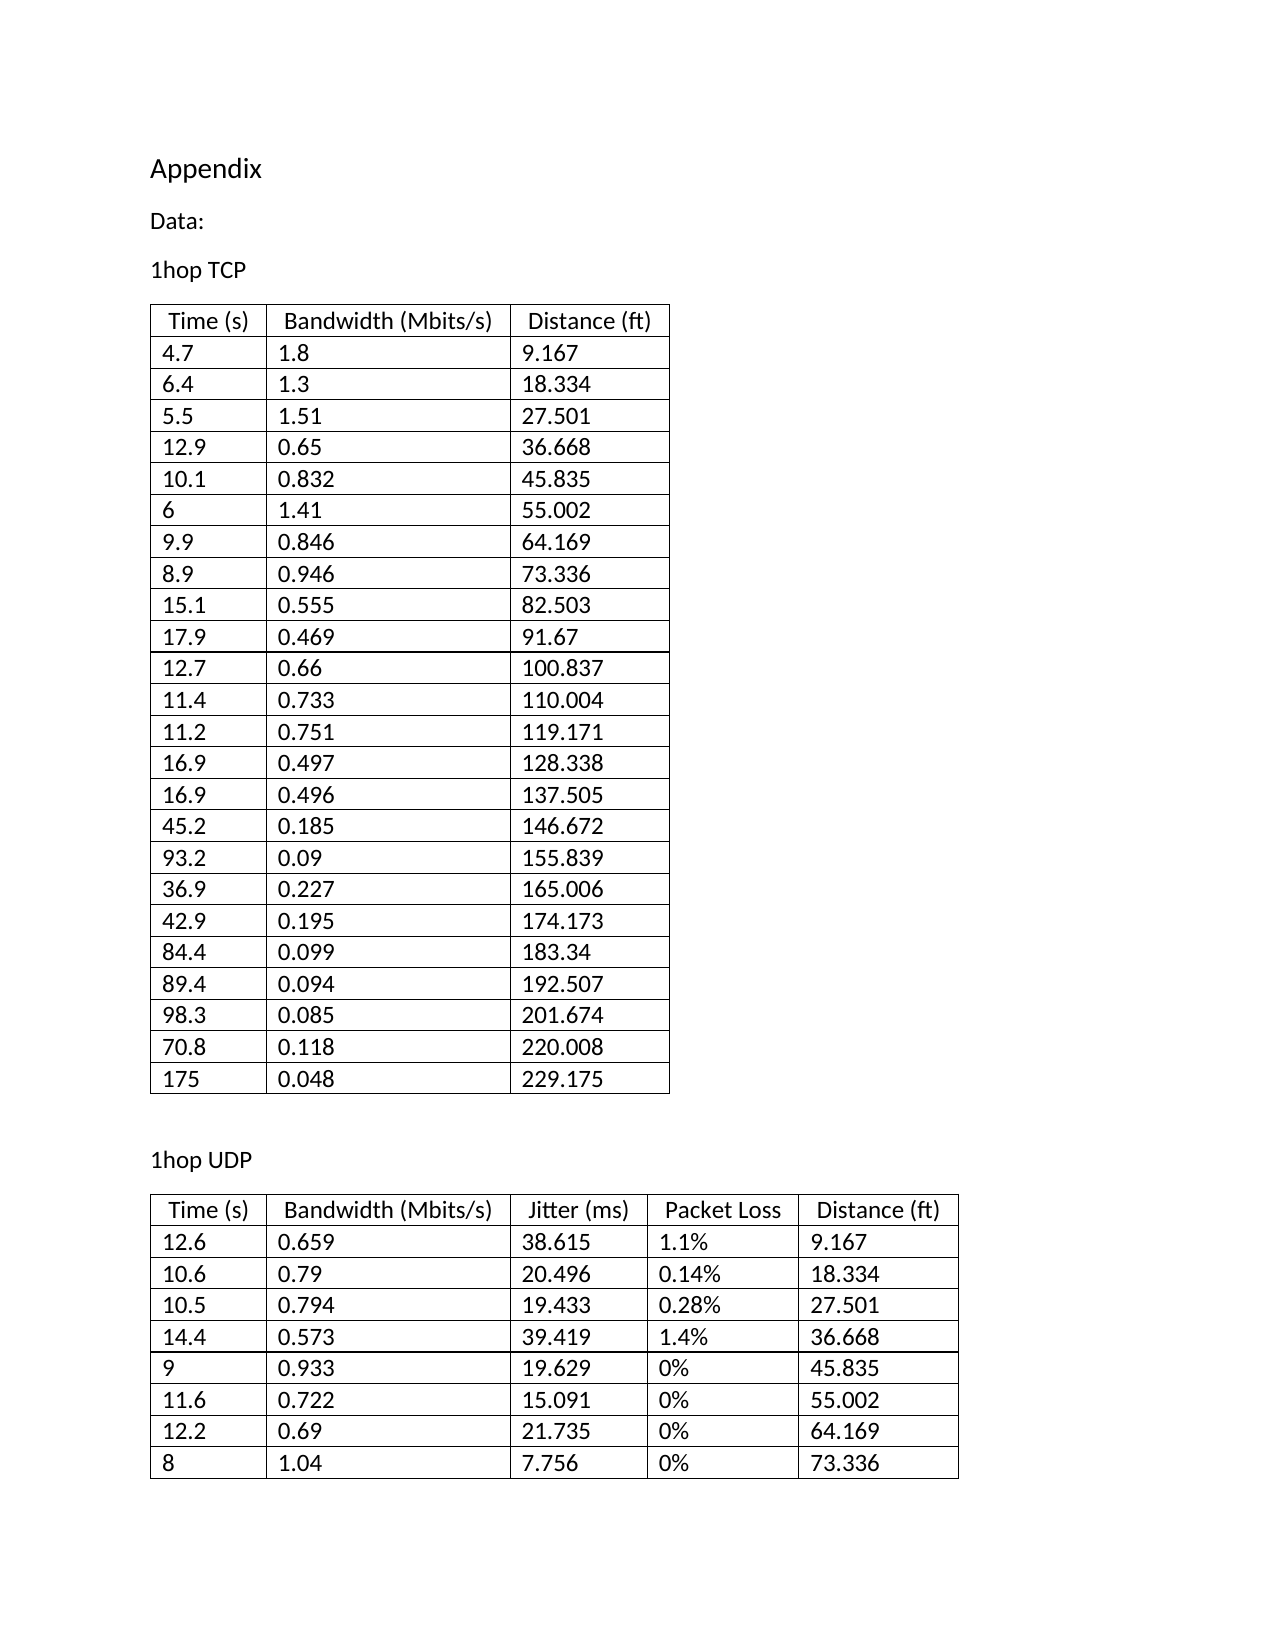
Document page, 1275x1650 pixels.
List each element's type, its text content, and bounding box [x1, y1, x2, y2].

table_cell 21.735 [511, 1416, 647, 1446]
table_cell 12.6 [151, 1226, 266, 1257]
table_cell 0.946 [267, 558, 510, 588]
table_cell 0.933 [267, 1353, 510, 1383]
table_cell 45.835 [511, 463, 669, 494]
table_cell 45.835 [799, 1353, 958, 1383]
table_cell 0.751 [267, 716, 510, 746]
table_cell 12.2 [151, 1416, 266, 1446]
table_cell 0.832 [267, 463, 510, 494]
table_cell 0.048 [267, 1063, 510, 1093]
table_cell 5.5 [151, 400, 266, 431]
table_cell 73.336 [511, 558, 669, 588]
table_cell 1.1% [648, 1226, 798, 1257]
table_cell 137.505 [511, 779, 669, 809]
table_cell 36.668 [511, 432, 669, 462]
text Appendix [150, 150, 1125, 186]
table_cell 82.503 [511, 589, 669, 620]
table_cell 0.14% [648, 1258, 798, 1288]
table_cell 91.67 [511, 621, 669, 651]
table_cell 42.9 [151, 905, 266, 936]
table_cell 146.672 [511, 810, 669, 841]
table_cell 9.9 [151, 526, 266, 557]
table_cell 174.173 [511, 905, 669, 936]
table_cell 0% [648, 1416, 798, 1446]
table_cell 84.4 [151, 937, 266, 967]
table_cell 70.8 [151, 1031, 266, 1062]
table_cell 201.674 [511, 1000, 669, 1030]
table_cell 6.4 [151, 369, 266, 399]
table_cell 10.6 [151, 1258, 266, 1288]
text 1hop UDP [150, 1144, 1125, 1174]
table_cell 183.34 [511, 937, 669, 967]
table_cell 55.002 [511, 495, 669, 525]
table_cell 1.8 [267, 337, 510, 367]
table_cell 11.4 [151, 684, 266, 714]
table_cell 9.167 [511, 337, 669, 367]
table_cell 0.794 [267, 1289, 510, 1320]
table_cell 155.839 [511, 842, 669, 872]
table_cell 0.65 [267, 432, 510, 462]
table_cell 0.227 [267, 874, 510, 904]
table_cell 27.501 [511, 400, 669, 431]
table_cell 0.09 [267, 842, 510, 872]
table_cell 11.6 [151, 1384, 266, 1414]
table_cell 0.733 [267, 684, 510, 714]
table_cell 1.41 [267, 495, 510, 525]
table_cell 27.501 [799, 1289, 958, 1320]
table_cell 119.171 [511, 716, 669, 746]
table_cell 39.419 [511, 1321, 647, 1351]
table_cell 0.496 [267, 779, 510, 809]
table_header Packet Loss [648, 1195, 798, 1225]
table_cell 36.9 [151, 874, 266, 904]
table_cell 1.3 [267, 369, 510, 399]
table_cell 0.659 [267, 1226, 510, 1257]
table_cell 16.9 [151, 747, 266, 778]
table_cell 17.9 [151, 621, 266, 651]
table_cell 19.433 [511, 1289, 647, 1320]
table_cell 165.006 [511, 874, 669, 904]
table_cell 38.615 [511, 1226, 647, 1257]
table_cell 0.722 [267, 1384, 510, 1414]
table_cell 0.195 [267, 905, 510, 936]
table_cell 12.7 [151, 653, 266, 683]
table_cell 0% [648, 1353, 798, 1383]
table_cell 0% [648, 1447, 798, 1478]
table_cell 89.4 [151, 968, 266, 999]
table_cell 4.7 [151, 337, 266, 367]
table_header Time (s) [151, 305, 266, 336]
table_cell 20.496 [511, 1258, 647, 1288]
table_cell 36.668 [799, 1321, 958, 1351]
table_cell 12.9 [151, 432, 266, 462]
table_cell 0.497 [267, 747, 510, 778]
table_cell 229.175 [511, 1063, 669, 1093]
table_cell 128.338 [511, 747, 669, 778]
table_cell 0.846 [267, 526, 510, 557]
table_cell 9 [151, 1353, 266, 1383]
table_cell 10.1 [151, 463, 266, 494]
table_cell 6 [151, 495, 266, 525]
table_cell 11.2 [151, 716, 266, 746]
table_cell 18.334 [511, 369, 669, 399]
table_cell 0% [648, 1384, 798, 1414]
table_cell 45.2 [151, 810, 266, 841]
table_cell 0.094 [267, 968, 510, 999]
table_cell 64.169 [799, 1416, 958, 1446]
table_cell 19.629 [511, 1353, 647, 1383]
table_cell 8.9 [151, 558, 266, 588]
table_cell 15.091 [511, 1384, 647, 1414]
table_cell 9.167 [799, 1226, 958, 1257]
table_header Distance (ft) [799, 1195, 958, 1225]
table_cell 0.66 [267, 653, 510, 683]
text 1hop TCP [150, 255, 1125, 285]
table_cell 0.79 [267, 1258, 510, 1288]
table_cell 0.555 [267, 589, 510, 620]
table_cell 14.4 [151, 1321, 266, 1351]
table_cell 1.51 [267, 400, 510, 431]
table_header Jitter (ms) [511, 1195, 647, 1225]
table_cell 0.69 [267, 1416, 510, 1446]
table_cell 7.756 [511, 1447, 647, 1478]
table_cell 110.004 [511, 684, 669, 714]
table_cell 18.334 [799, 1258, 958, 1288]
table_cell 0.28% [648, 1289, 798, 1320]
table_cell 0.469 [267, 621, 510, 651]
table_cell 93.2 [151, 842, 266, 872]
text Data: [150, 205, 1125, 236]
table_cell 175 [151, 1063, 266, 1093]
table_cell 1.04 [267, 1447, 510, 1478]
table_cell 0.118 [267, 1031, 510, 1062]
table_cell 73.336 [799, 1447, 958, 1478]
table_cell 8 [151, 1447, 266, 1478]
table_header Bandwidth (Mbits/s) [267, 1195, 510, 1225]
table_cell 16.9 [151, 779, 266, 809]
table_cell 0.099 [267, 937, 510, 967]
table_cell 1.4% [648, 1321, 798, 1351]
table_cell 10.5 [151, 1289, 266, 1320]
table_cell 64.169 [511, 526, 669, 557]
table_header Distance (ft) [511, 305, 669, 336]
table_cell 0.085 [267, 1000, 510, 1030]
table_header Time (s) [151, 1195, 266, 1225]
table_cell 98.3 [151, 1000, 266, 1030]
table_cell 220.008 [511, 1031, 669, 1062]
table_cell 100.837 [511, 653, 669, 683]
table_cell 192.507 [511, 968, 669, 999]
table_header Bandwidth (Mbits/s) [267, 305, 510, 336]
table_cell 0.185 [267, 810, 510, 841]
table_cell 15.1 [151, 589, 266, 620]
table_cell 55.002 [799, 1384, 958, 1414]
table_cell 0.573 [267, 1321, 510, 1351]
